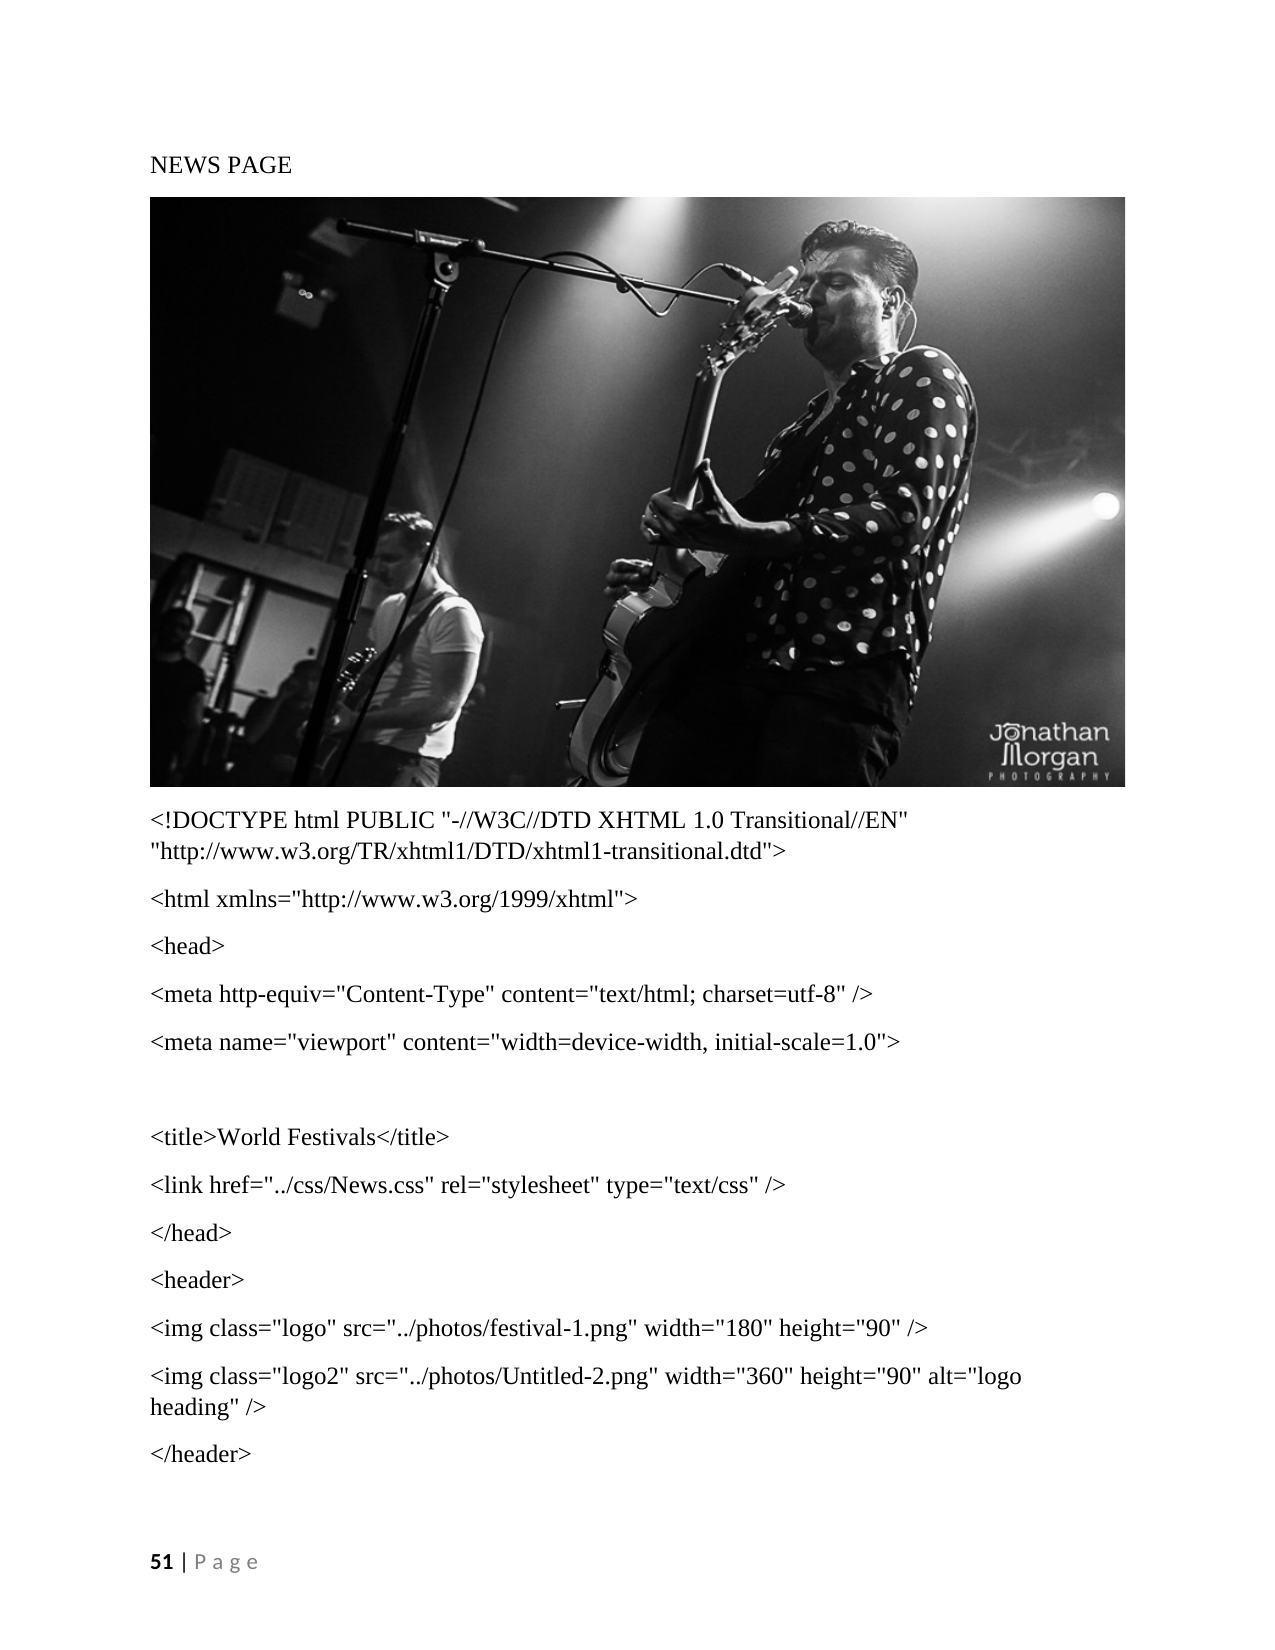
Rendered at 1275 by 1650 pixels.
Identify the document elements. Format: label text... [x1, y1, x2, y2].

text </head> [150, 1218, 1125, 1246]
text NEWS PAGE [150, 150, 1125, 179]
text <title>World Festivals</title> [150, 1122, 1125, 1151]
text <!DOCTYPE html PUBLIC "-//W3C//DTD XHTML 1.0 Transitional//EN" "http://www.w3.org/TR/xhtml1/DTD/xhtml1-transitional.dtd"> [150, 805, 1125, 865]
picture [150, 197, 1125, 787]
text <link href="../css/News.css" rel="stylesheet" type="text/css" /> [150, 1170, 1125, 1199]
text </header> [150, 1439, 1125, 1468]
text <head> [150, 931, 1125, 960]
text <meta http-equiv="Content-Type" content="text/html; charset=utf-8" /> [150, 979, 1125, 1008]
text <img class="logo" src="../photos/festival-1.png" width="180" height="90" /> [150, 1313, 1125, 1342]
text <html xmlns="http://www.w3.org/1999/xhtml"> [150, 884, 1125, 912]
text <meta name="viewport" content="width=device-width, initial-scale=1.0"> [150, 1027, 1125, 1056]
text <img class="logo2" src="../photos/Untitled-2.png" width="360" height="90" alt="logo heading" /> [150, 1361, 1125, 1421]
text <header> [150, 1265, 1125, 1294]
